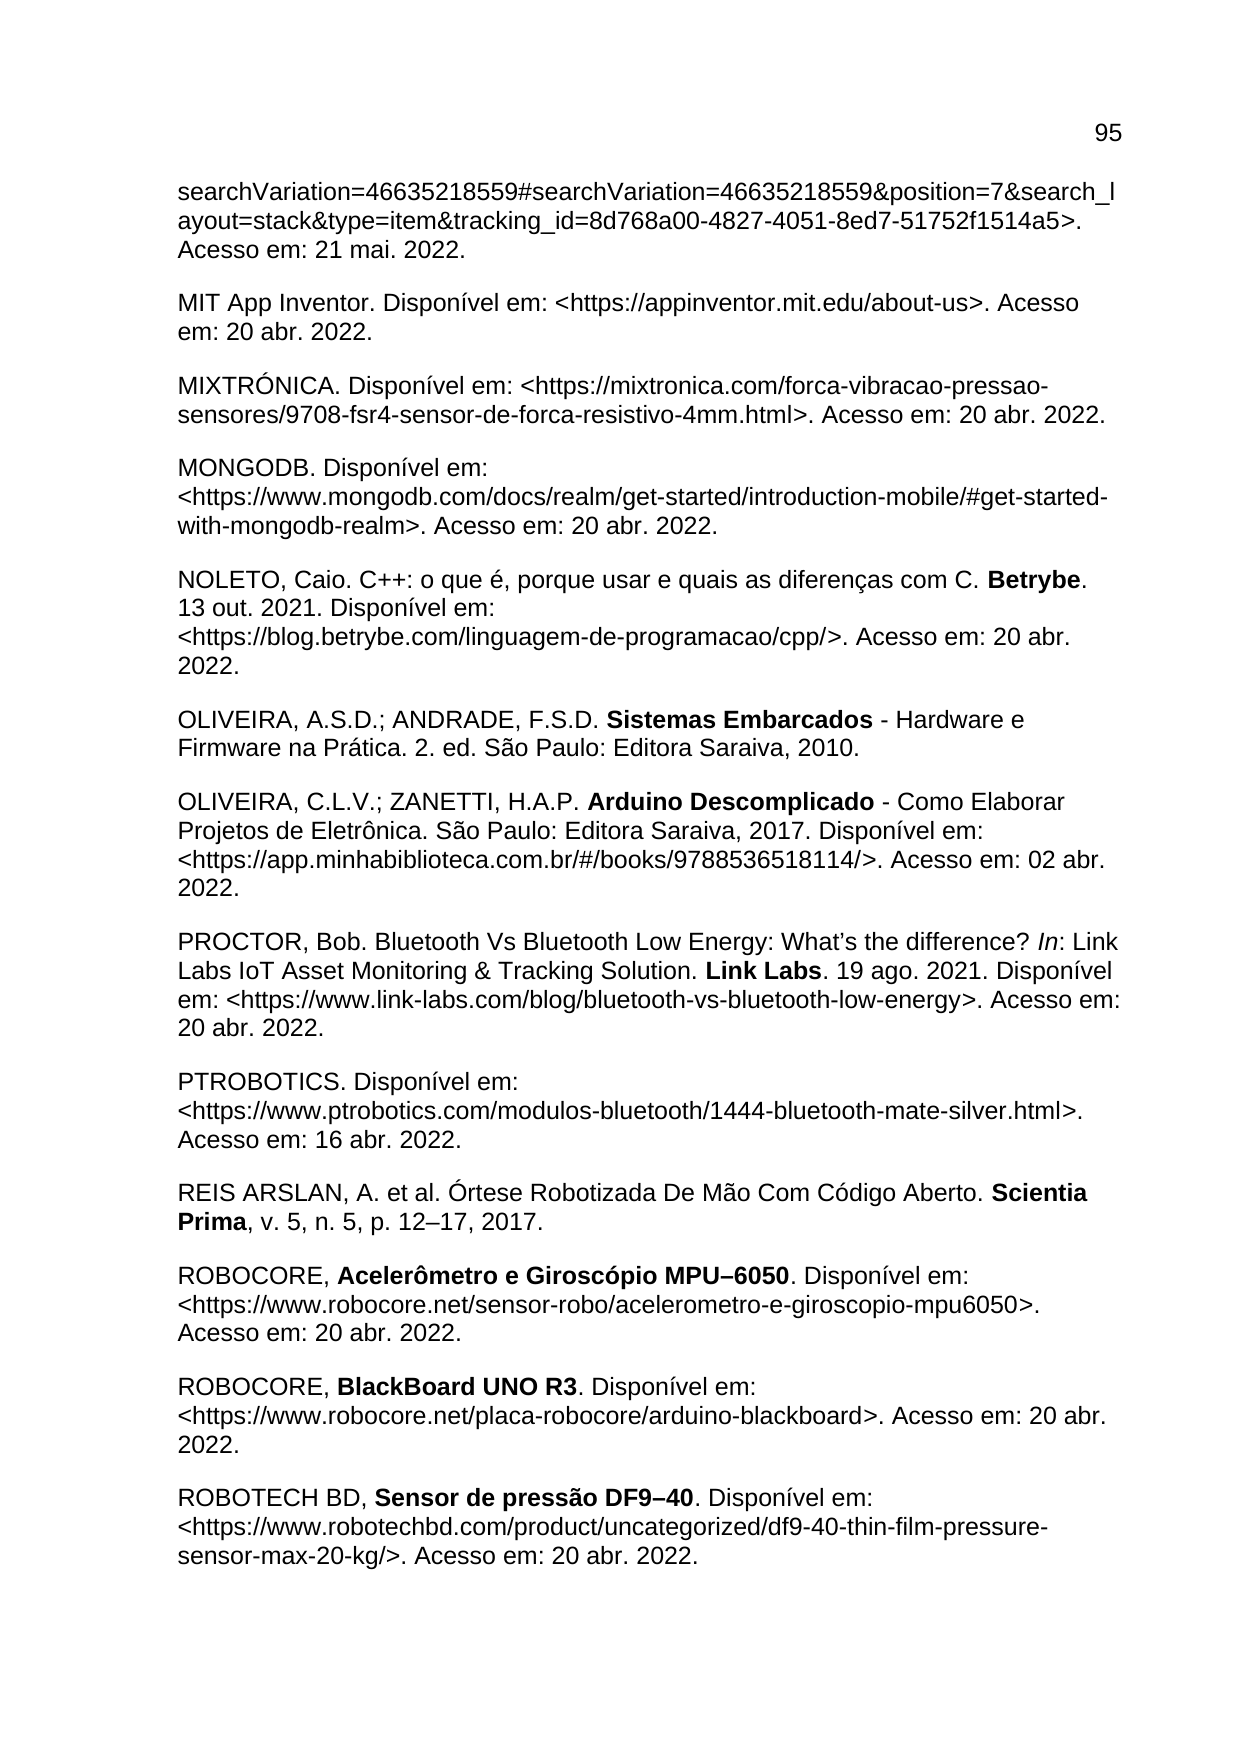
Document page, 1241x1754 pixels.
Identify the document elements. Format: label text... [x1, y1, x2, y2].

text ROBOTECH BD, Sensor de pressão DF9–40. Disponível em: <https://www.robotechbd.com/product/uncategorized/df9-40-thin-film-pressure-sensor-max-20-kg/>. Acesso em: 20 abr. 2022. [177, 1483, 1122, 1570]
text OLIVEIRA, C.L.V.; ZANETTI, H.A.P. Arduino Descomplicado - Como Elaborar Projetos de Eletrônica. São Paulo: Editora Saraiva, 2017. Disponível em: <https://app.minhabiblioteca.com.br/#/books/9788536518114/>. Acesso em: 02 abr. 2022. [177, 787, 1122, 902]
text MIT App Inventor. Disponível em: <https://appinventor.mit.edu/about-us>. Acesso em: 20 abr. 2022. [177, 288, 1122, 346]
text ROBOCORE, BlackBoard UNO R3. Disponível em: <https://www.robocore.net/placa-robocore/arduino-blackboard>. Acesso em: 20 abr. 2022. [177, 1372, 1122, 1458]
text NOLETO, Caio. C++: o que é, porque usar e quais as diferenças com C. Betrybe. 13 out. 2021. Disponível em: <https://blog.betrybe.com/linguagem-de-programacao/cpp/>. Acesso em: 20 abr. 2022. [177, 565, 1122, 680]
text PROCTOR, Bob. Bluetooth Vs Bluetooth Low Energy: What’s the difference? In: Link Labs IoT Asset Monitoring & Tracking Solution. Link Labs. 19 ago. 2021. Disponível em: <https://www.link-labs.com/blog/bluetooth-vs-bluetooth-low-energy>. Acesso em: 20 abr. 2022. [177, 927, 1122, 1042]
text OLIVEIRA, A.S.D.; ANDRADE, F.S.D. Sistemas Embarcados - Hardware e Firmware na Prática. 2. ed. São Paulo: Editora Saraiva, 2010. [177, 705, 1122, 762]
text REIS ARSLAN, A. et al. Órtese Robotizada De Mão Com Código Aberto. Scientia Prima, v. 5, n. 5, p. 12–17, 2017. [177, 1178, 1122, 1236]
text ROBOCORE, Acelerômetro e Giroscópio MPU–6050. Disponível em: <https://www.robocore.net/sensor-robo/acelerometro-e-giroscopio-mpu6050>. Acesso em: 20 abr. 2022. [177, 1261, 1122, 1347]
text MONGODB. Disponível em: <https://www.mongodb.com/docs/realm/get-started/introduction-mobile/#get-started-with-mongodb-realm>. Acesso em: 20 abr. 2022. [177, 453, 1122, 540]
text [177, 177, 1122, 263]
text MIXTRÓNICA. Disponível em: <https://mixtronica.com/forca-vibracao-pressao-sensores/9708-fsr4-sensor-de-forca-resistivo-4mm.html>. Acesso em: 20 abr. 2022. [177, 371, 1122, 428]
text PTROBOTICS. Disponível em: <https://www.ptrobotics.com/modulos-bluetooth/1444-bluetooth-mate-silver.html>. Acesso em: 16 abr. 2022. [177, 1067, 1122, 1153]
